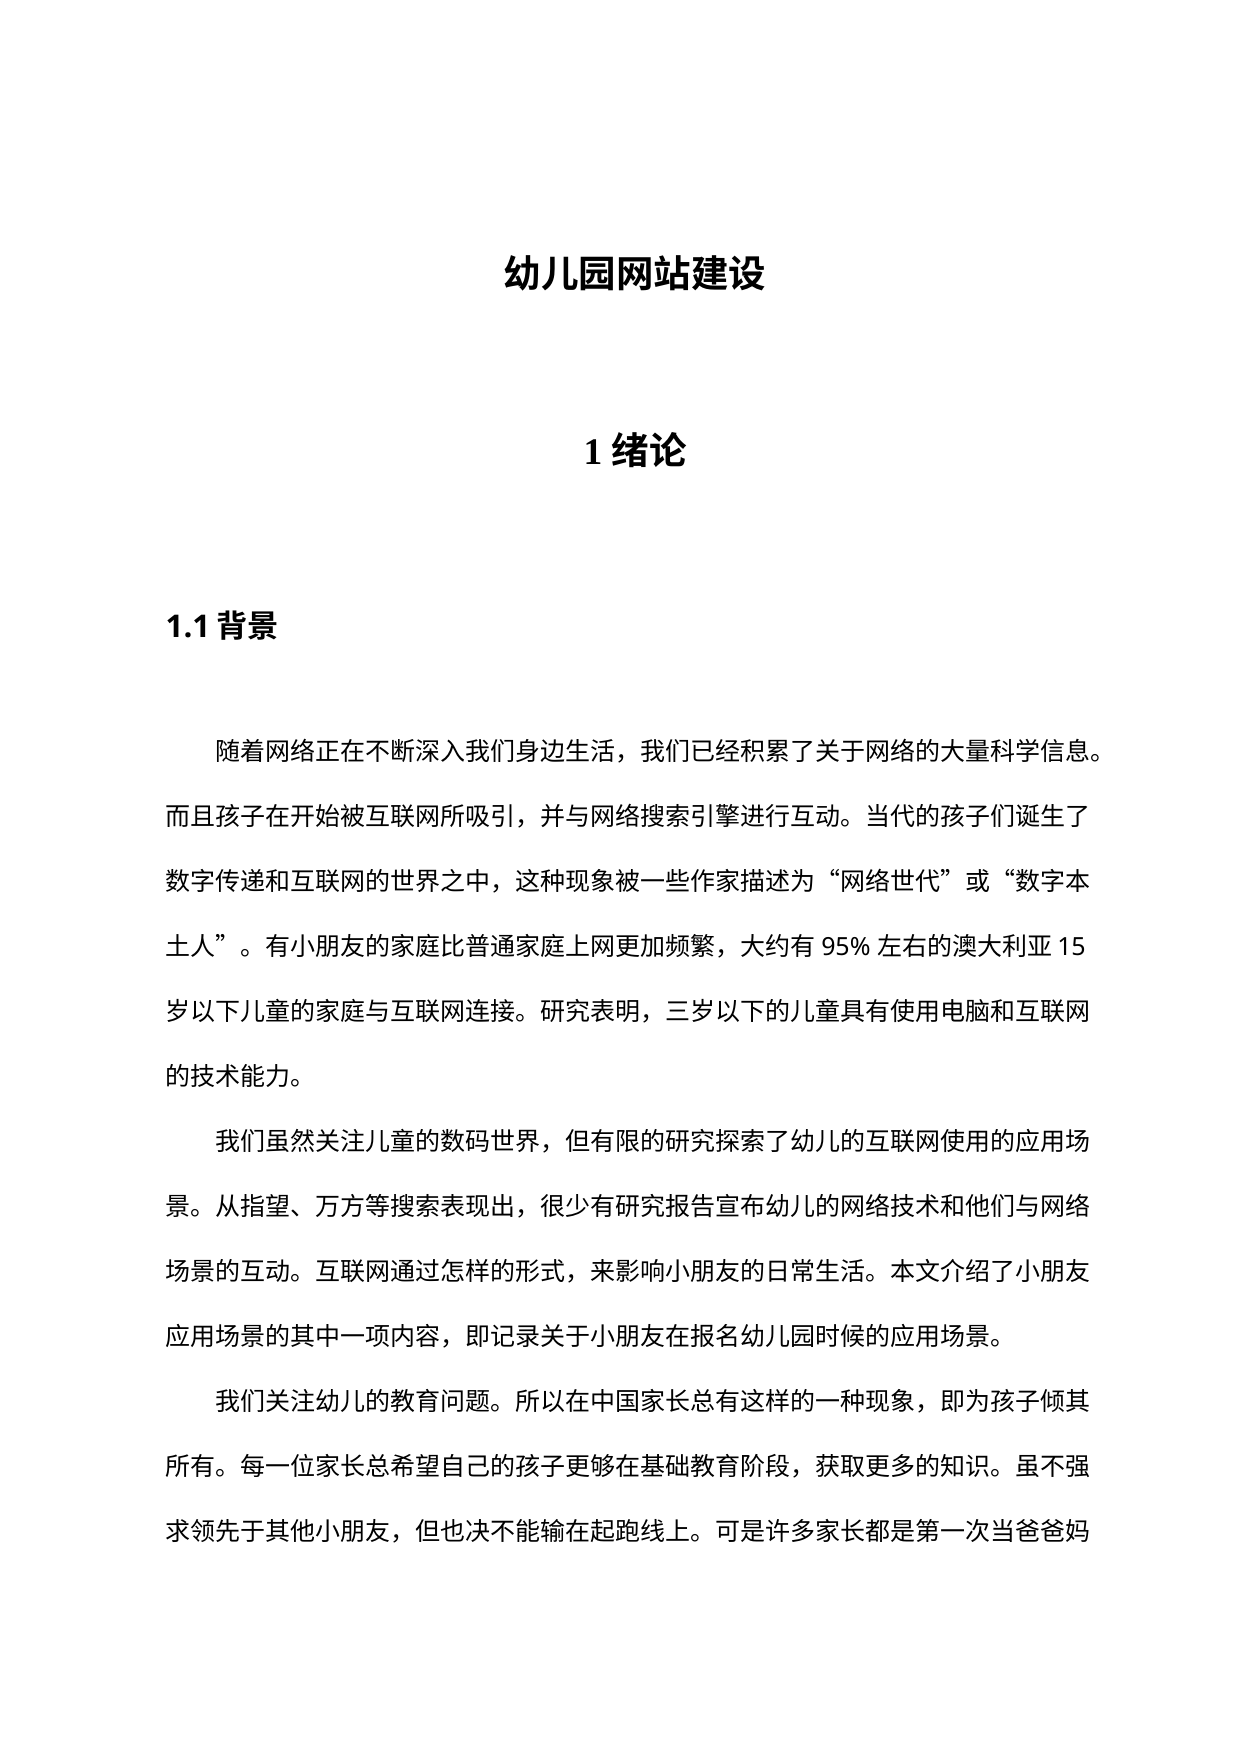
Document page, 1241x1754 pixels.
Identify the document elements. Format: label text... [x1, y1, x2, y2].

text 我们虽然关注儿童的数码世界，但有限的研究探索了幼儿的互联网使用的应用场景。从指望、万方等搜索表现出，很少有研究报告宣布幼儿的网络技术和他们与网络场景的互动。互联网通过怎样的形式，来影响小朋友的日常生活。本文介绍了小朋友应用场景的其中一项内容，即记录关于小朋友在报名幼儿园时候的应用场景。 [165, 1107, 1104, 1367]
subtitle 幼儿园网站建设 [165, 239, 1104, 304]
subtitle 1.1背景 [165, 591, 1104, 656]
subtitle 1 绪论 [165, 416, 1104, 481]
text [165, 1367, 1104, 1562]
text 随着网络正在不断深入我们身边生活，我们已经积累了关于网络的大量科学信息。而且孩子在开始被互联网所吸引，并与网络搜索引擎进行互动。当代的孩子们诞生了数字传递和互联网的世界之中，这种现象被一些作家描述为“网络世代”或“数字本土人”。有小朋友的家庭比普通家庭上网更加频繁，大约有 95% 左右的澳大利亚15岁以下儿童的家庭与互联网连接。研究表明，三岁以下的儿童具有使用电脑和互联网的技术能力。 [165, 717, 1104, 1107]
